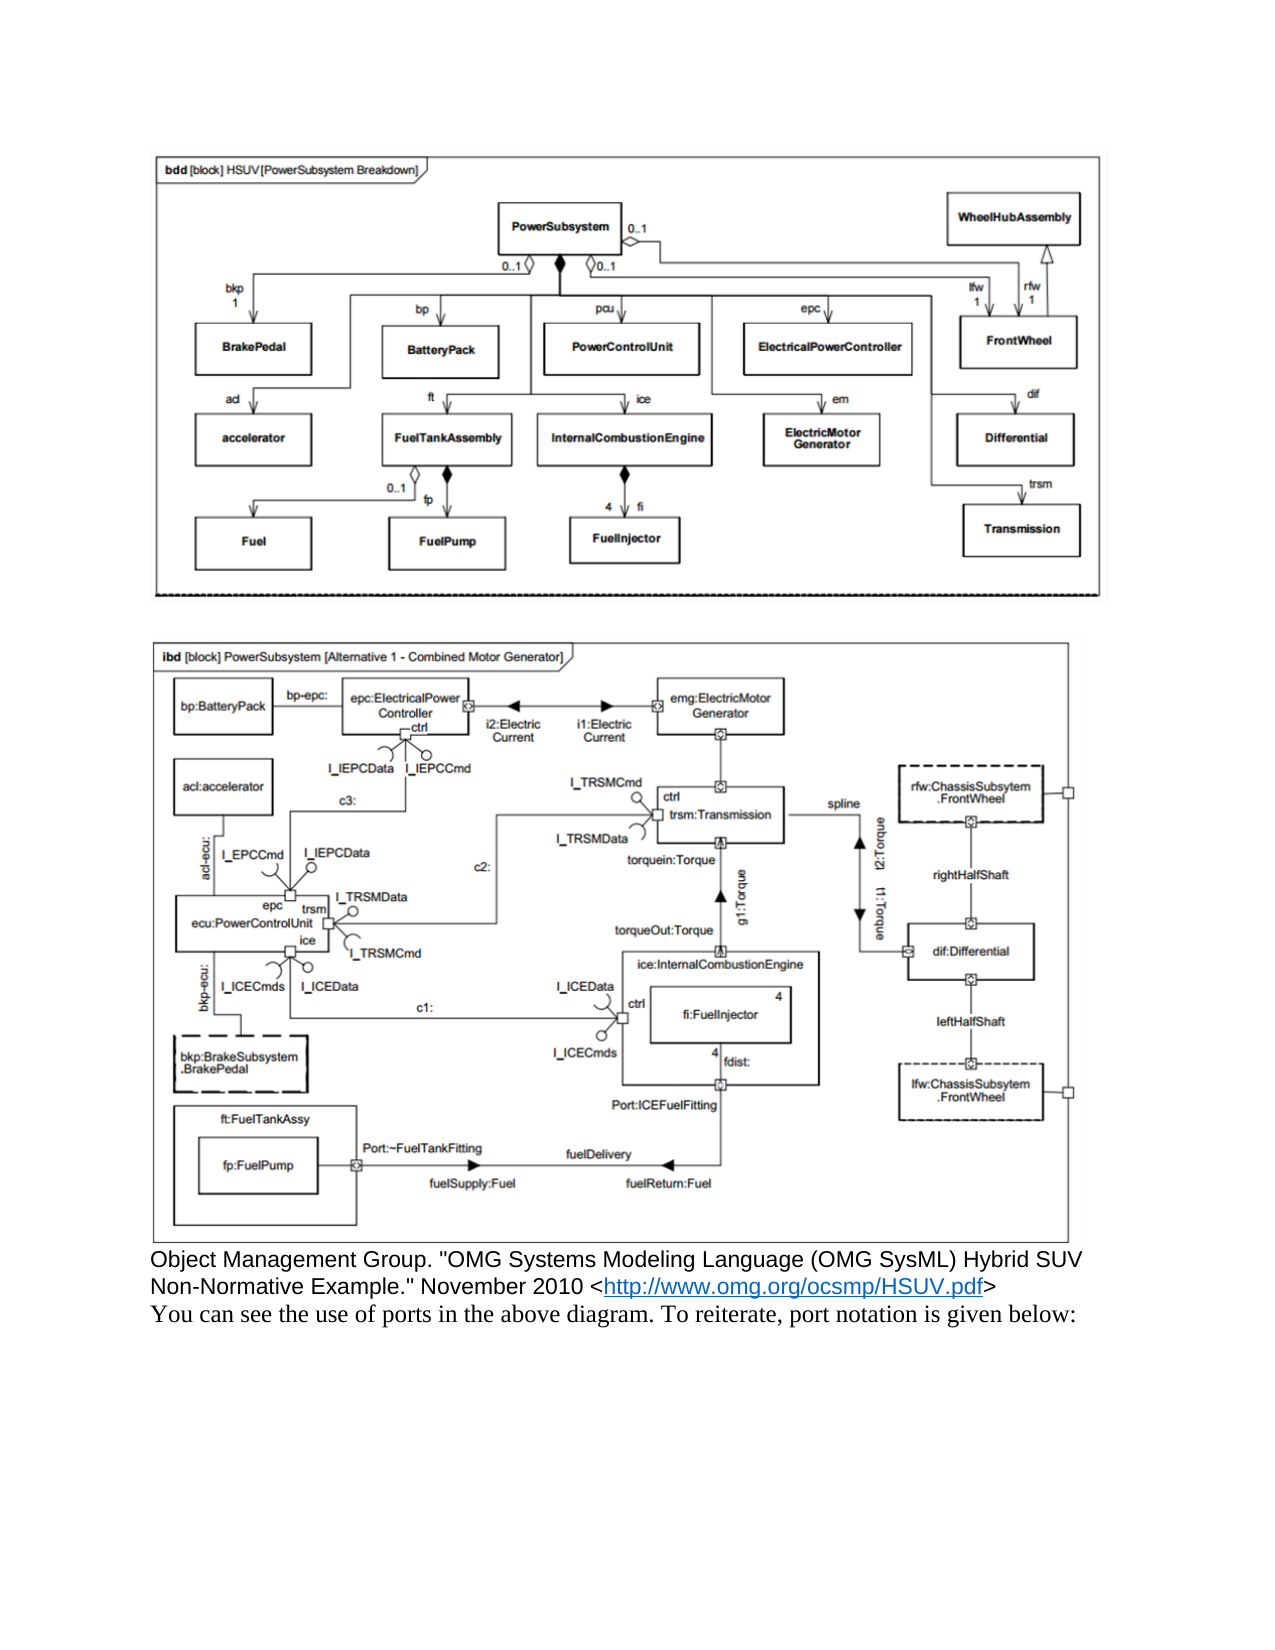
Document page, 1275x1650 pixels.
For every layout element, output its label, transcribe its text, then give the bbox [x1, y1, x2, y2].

picture [150, 631, 1082, 1247]
text You can see the use of ports in the above diagram. To reiterate, port notation is given below: [150, 1299, 1125, 1328]
text Object Management Group. "OMG Systems Modeling Language (OMG SysML) Hybrid SUV Non-Normative Example." November 2010 <http://www.omg.org/ocsmp/HSUV.pdf> [150, 1246, 1125, 1299]
picture [150, 150, 1108, 603]
